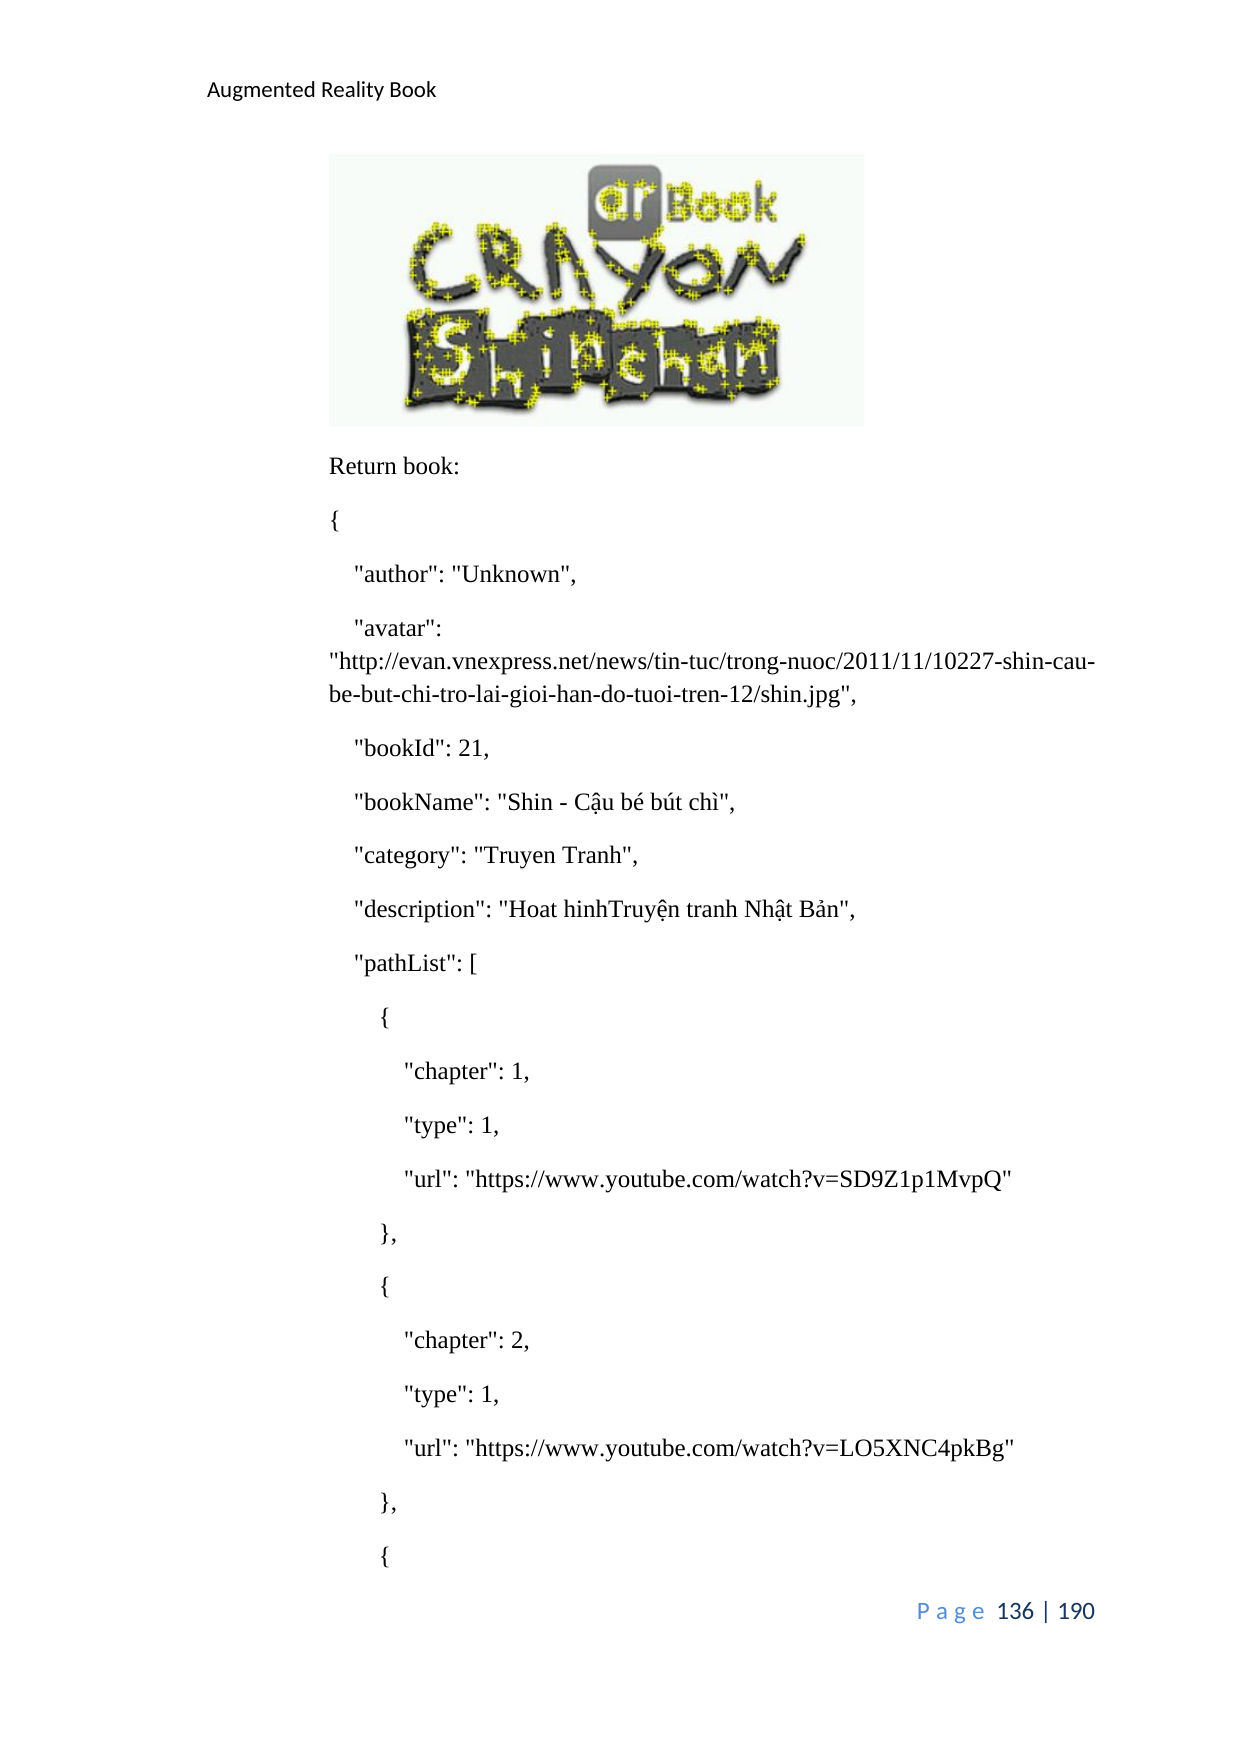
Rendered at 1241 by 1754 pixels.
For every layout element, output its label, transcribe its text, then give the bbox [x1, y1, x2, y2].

text "url": "https://www.youtube.com/watch?v=SD9Z1p1MvpQ" [329, 1164, 1122, 1192]
text "category": "Truyen Tranh", [329, 841, 1122, 869]
text "bookName": "Shin - Cậu bé bút chì", [329, 787, 1122, 816]
text "description": "Hoat hinhTruyện tranh Nhật Bản", [329, 894, 1122, 923]
text "url": "https://www.youtube.com/watch?v=LO5XNC4pkBg" [329, 1433, 1122, 1462]
text }, [329, 1487, 1122, 1516]
text "type": 1, [329, 1379, 1122, 1408]
text "author": "Unknown", [329, 559, 1122, 588]
text "chapter": 2, [329, 1325, 1122, 1354]
text Return book: [329, 451, 1122, 480]
text "bookId": 21, [329, 733, 1122, 762]
text { [329, 1271, 1122, 1300]
text "avatar": "http://evan.vnexpress.net/news/tin-tuc/trong-nuoc/2011/11/10227-shin-cau-be-but-chi-tro-lai-gioi-han-do-tuoi-tren-12/shin.jpg", [329, 613, 1122, 708]
text { [329, 1002, 1122, 1031]
text }, [329, 1218, 1122, 1246]
text "type": 1, [329, 1110, 1122, 1139]
text { [329, 505, 1122, 534]
text "chapter": 1, [329, 1056, 1122, 1085]
text { [329, 1541, 1122, 1569]
picture [328, 154, 865, 427]
text "pathList": [ [329, 948, 1122, 977]
